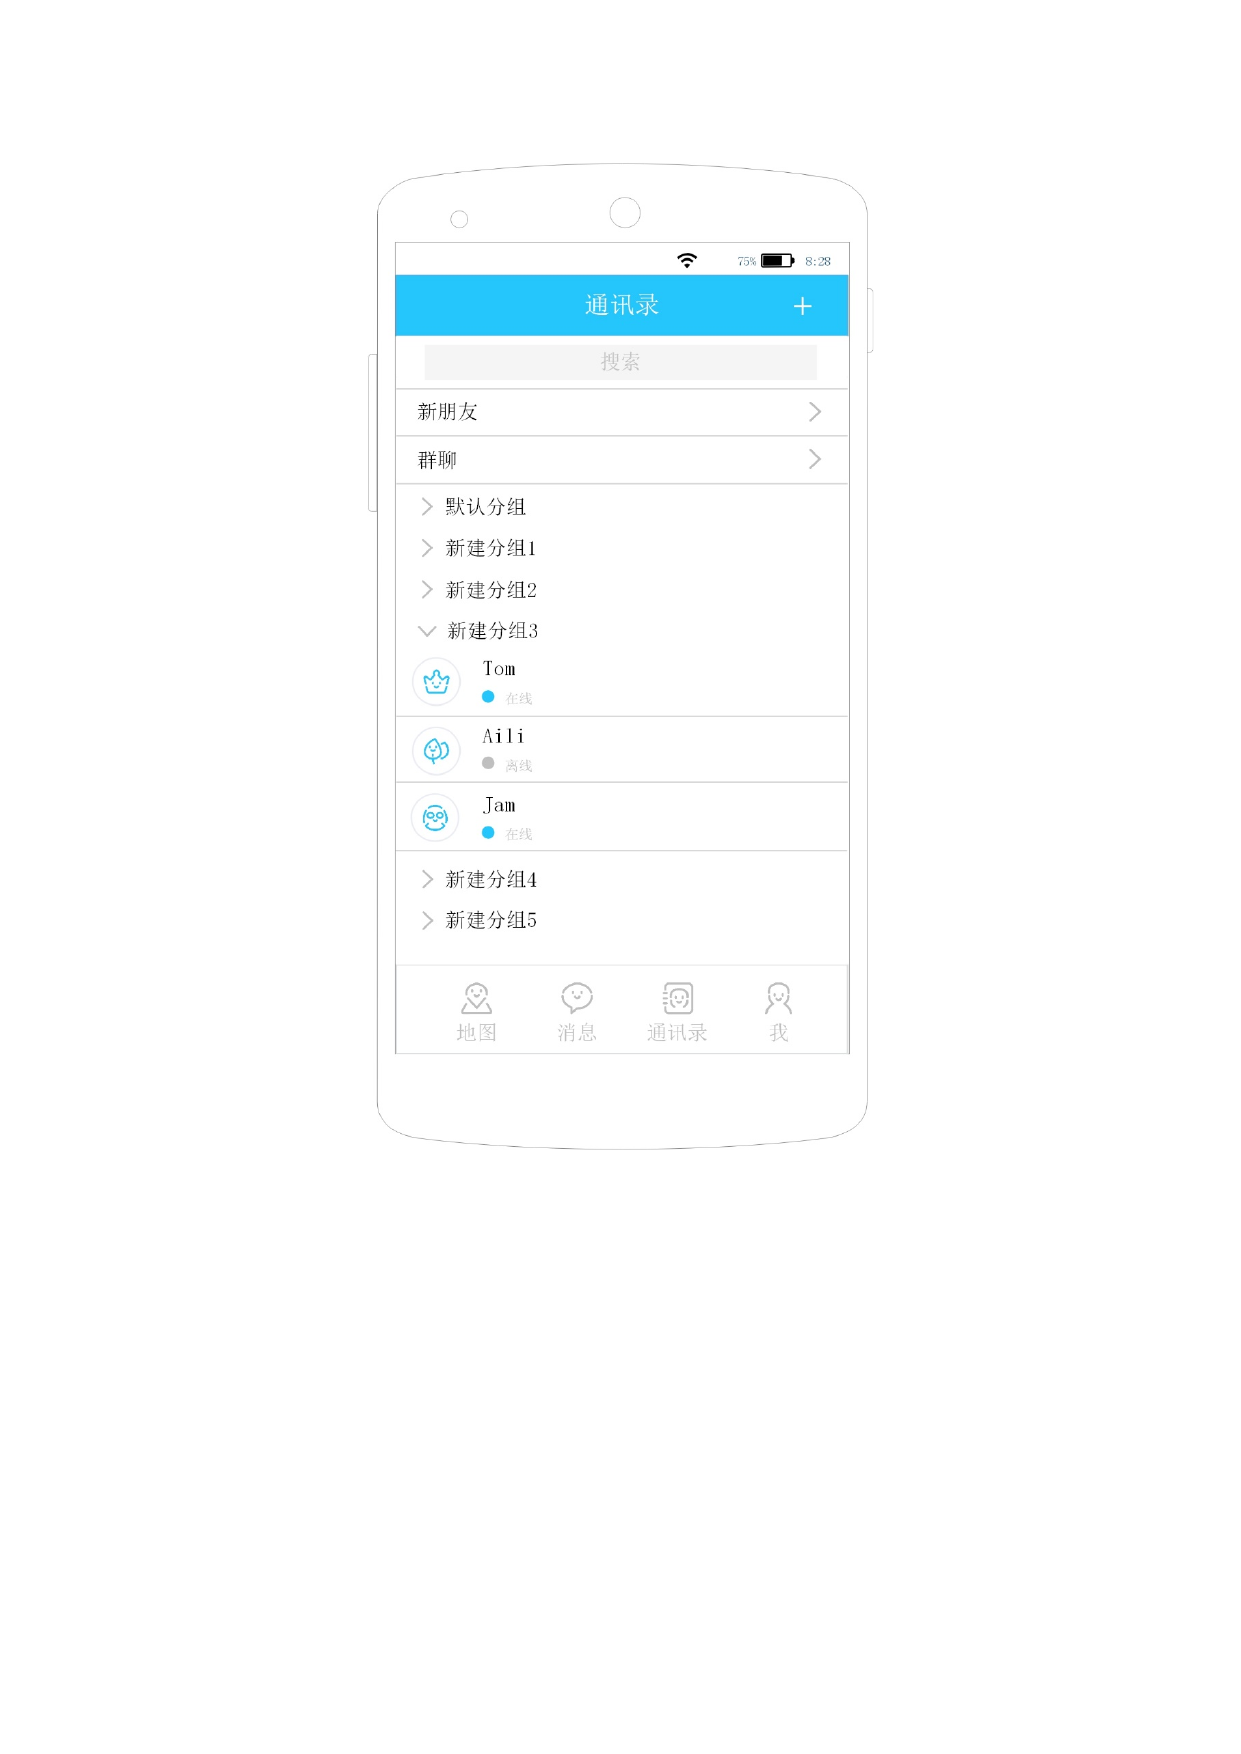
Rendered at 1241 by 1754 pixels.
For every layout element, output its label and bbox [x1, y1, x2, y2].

picture [366, 162, 874, 1150]
